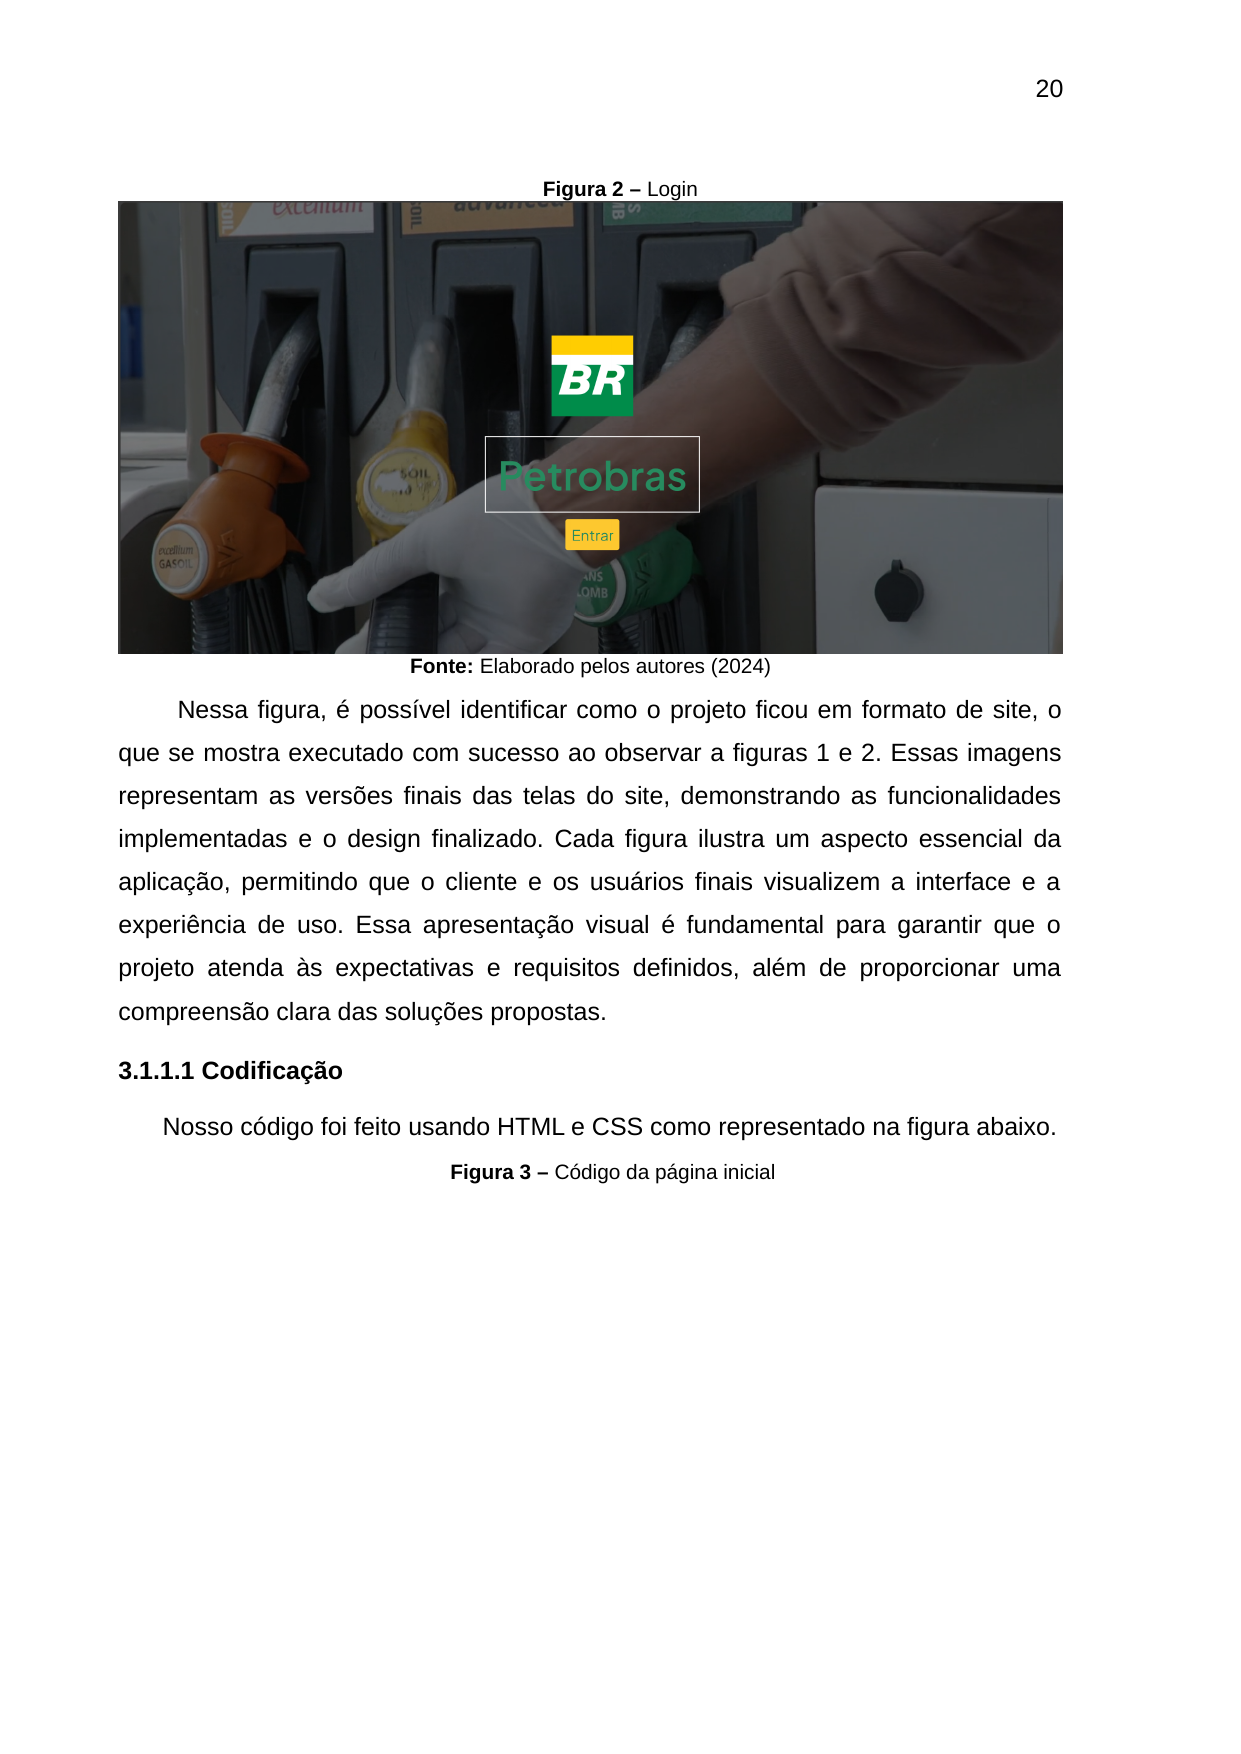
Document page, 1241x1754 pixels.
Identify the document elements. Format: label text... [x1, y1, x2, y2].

subtitle 3.1.1.1 Codificação [118, 1056, 1063, 1085]
text Figura 2 – Login Fonte: Elaborado pelos autores (2024) [118, 177, 1063, 201]
text Figura 2 – Login Fonte: Elaborado pelos autores (2024) [118, 654, 1063, 678]
text Nosso código foi feito usando HTML e CSS como representado na figura abaixo. [118, 1112, 1063, 1141]
text Figura 3 – Código da página inicial [162, 1160, 1063, 1184]
text Nessa figura, é possível identificar como o projeto ficou em formato de site, o que se mostra executado com sucesso ao observar a figuras 1 e 2. Essas imagens representam as versões finais das telas do site, demonstrando as funcionalidades implementadas e o design finalizado. Cada figura ilustra um aspecto essencial da aplicação, permitindo que o cliente e os usuários finais visualizem a interface e a experiência de uso. Essa apresentação visual é fundamental para garantir que o projeto atenda às expectativas e requisitos definidos, além de proporcionar uma compreensão clara das soluções propostas. [118, 695, 1063, 1025]
picture [118, 201, 1063, 654]
